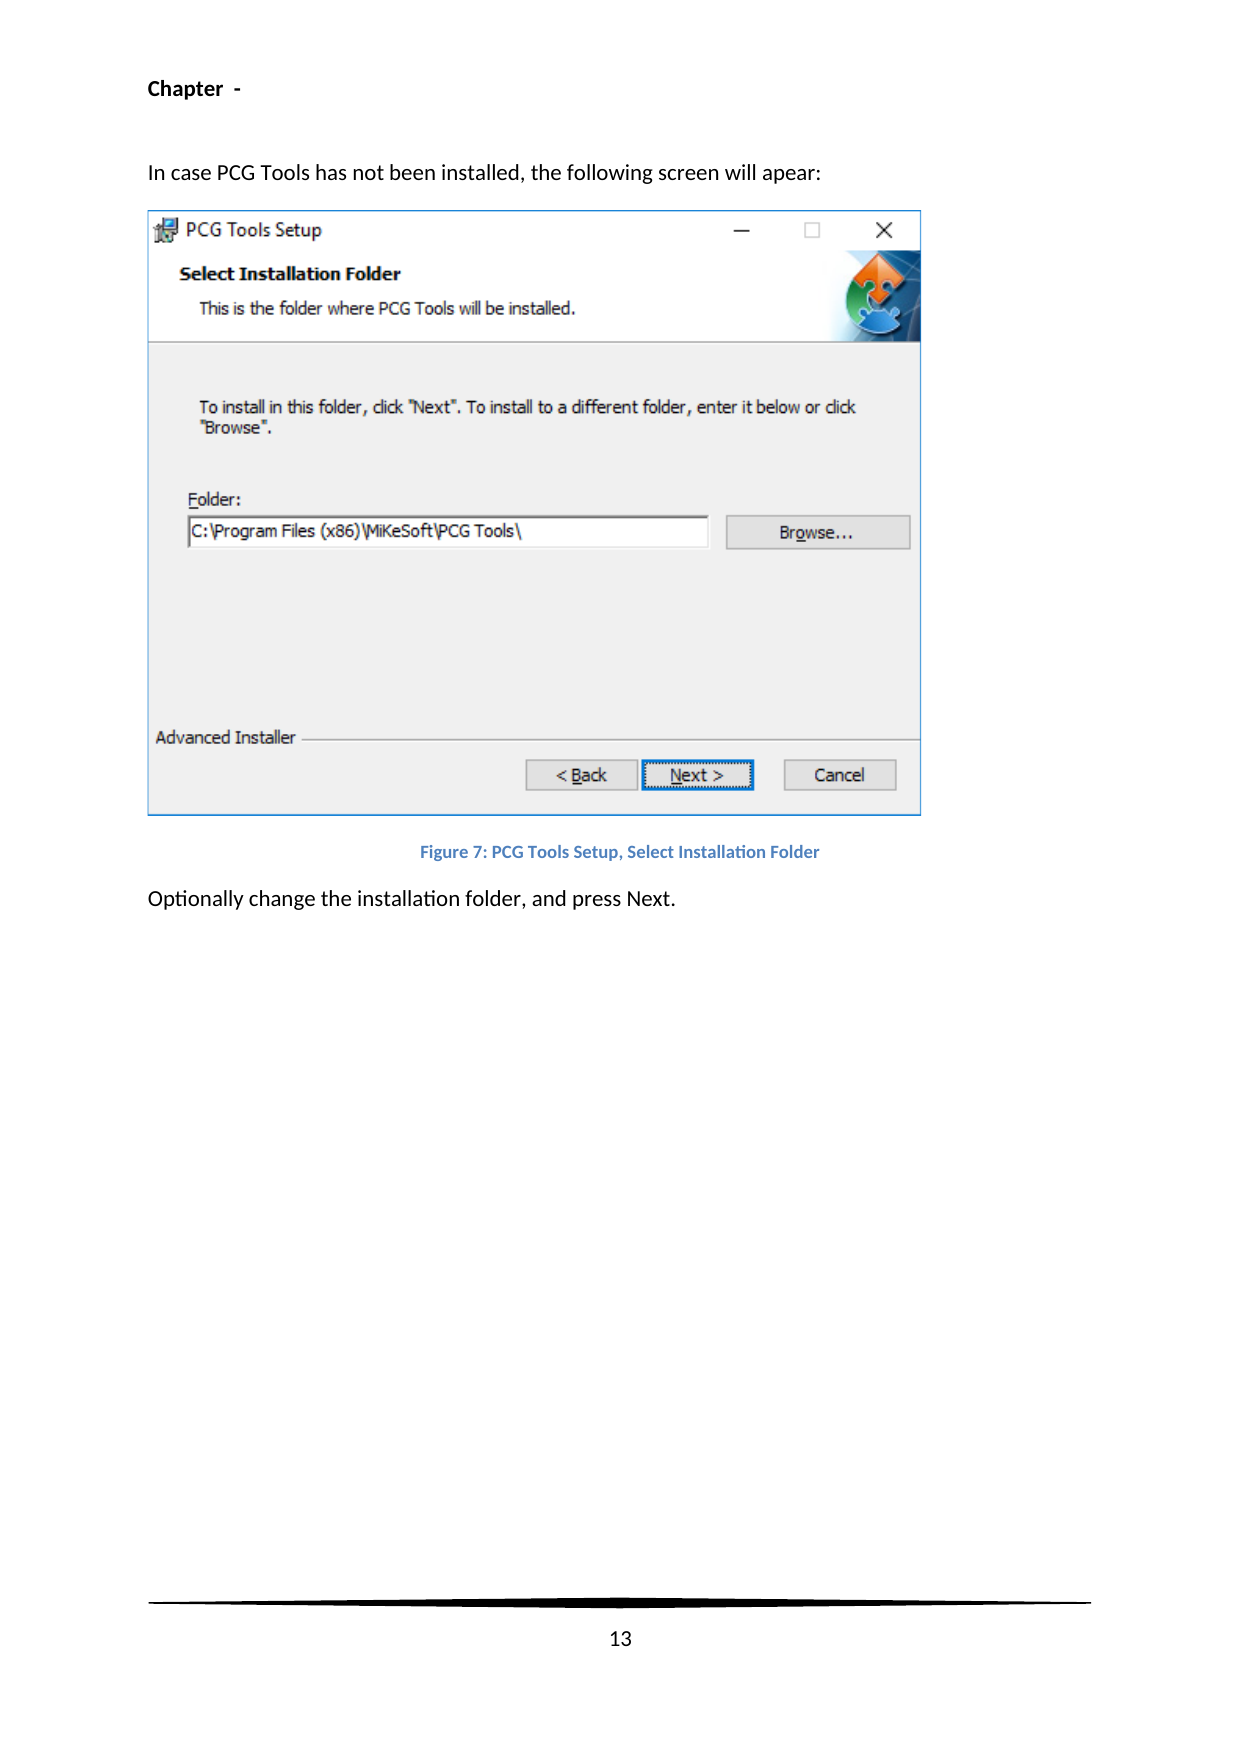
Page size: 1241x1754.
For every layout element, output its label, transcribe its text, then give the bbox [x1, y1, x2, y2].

text Optionally change the installation folder, and press Next. [148, 884, 1093, 912]
text In case PCG Tools has not been installed, the following screen will apear: [148, 158, 1093, 186]
text Figure 7: PCG Tools Setup, Select Installation Folder [148, 841, 1093, 863]
picture [147, 210, 922, 816]
